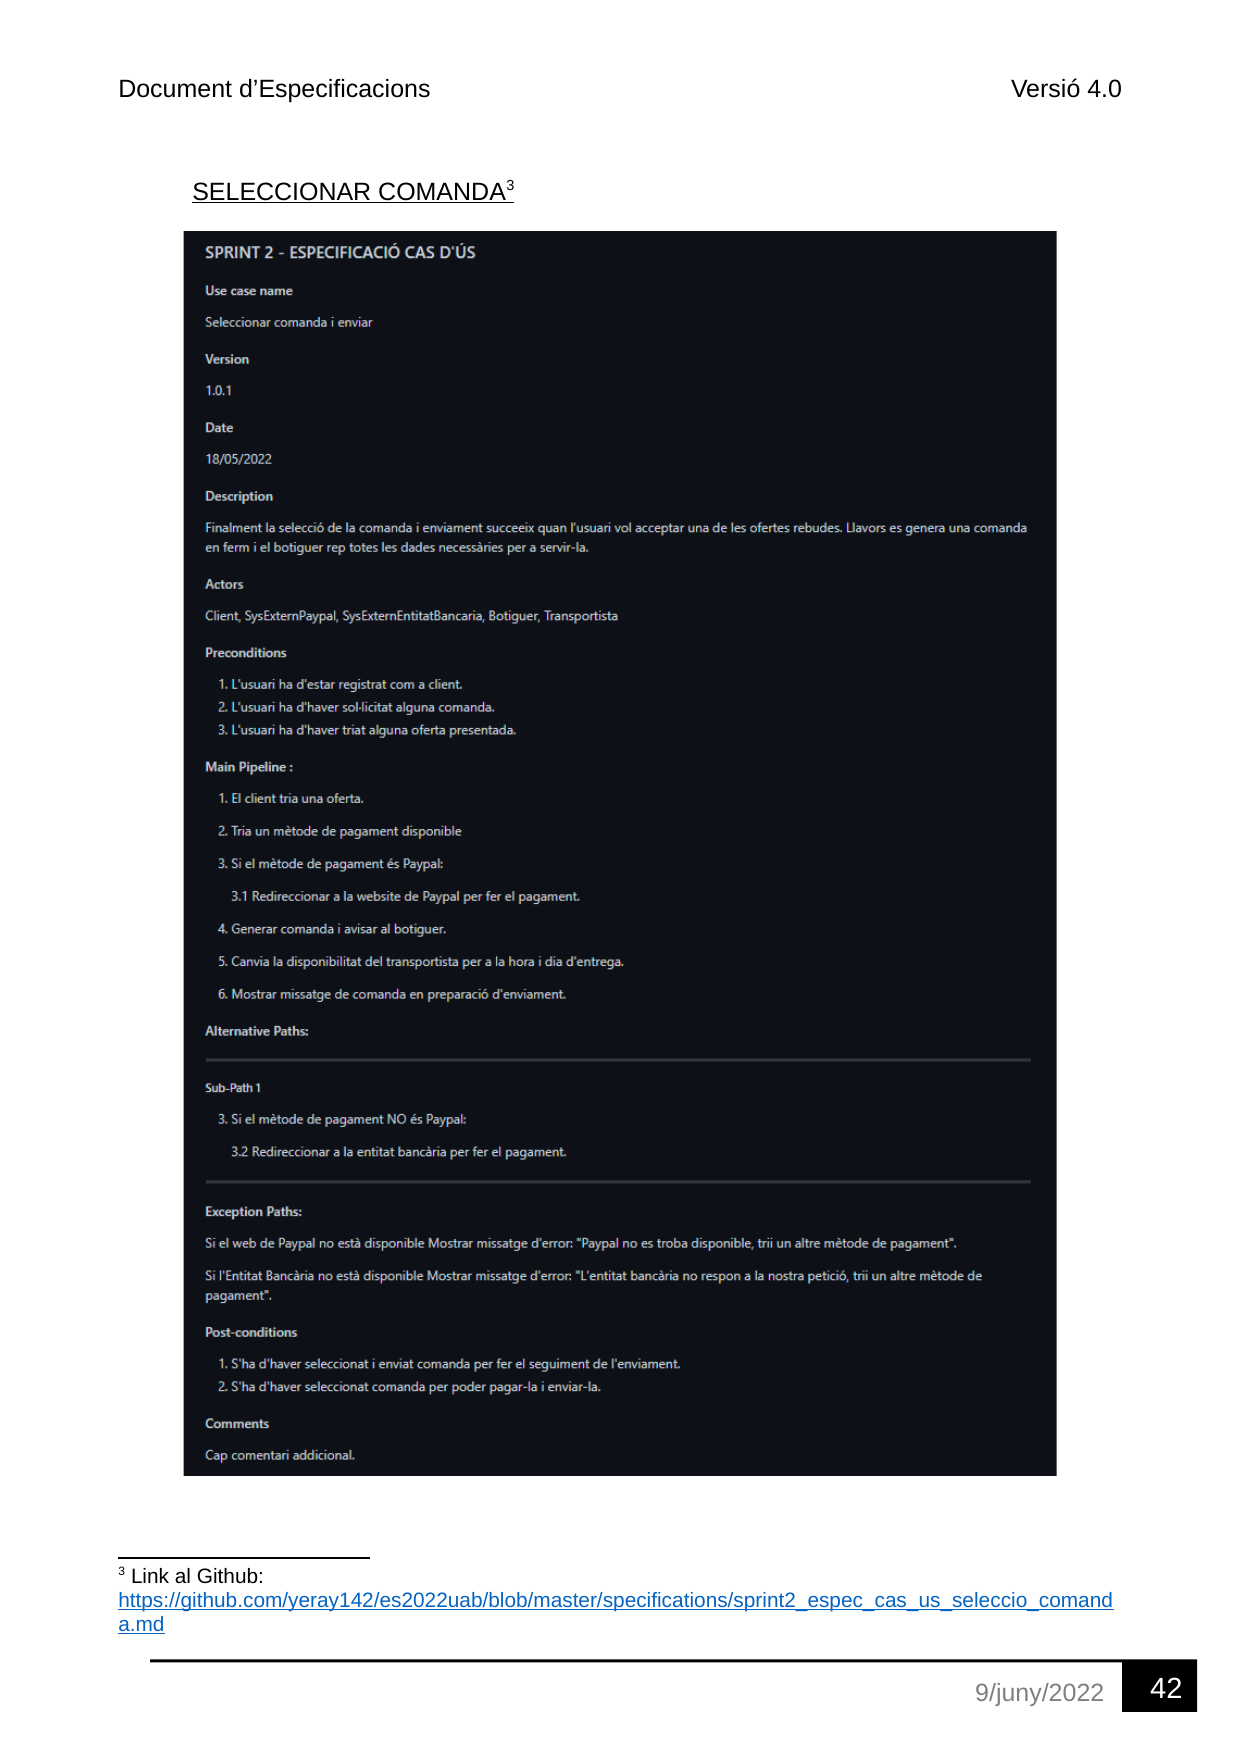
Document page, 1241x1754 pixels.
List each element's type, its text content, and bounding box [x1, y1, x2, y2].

subtitle SELECCIONAR COMANDA [192, 177, 1122, 206]
picture [183, 231, 1057, 1476]
